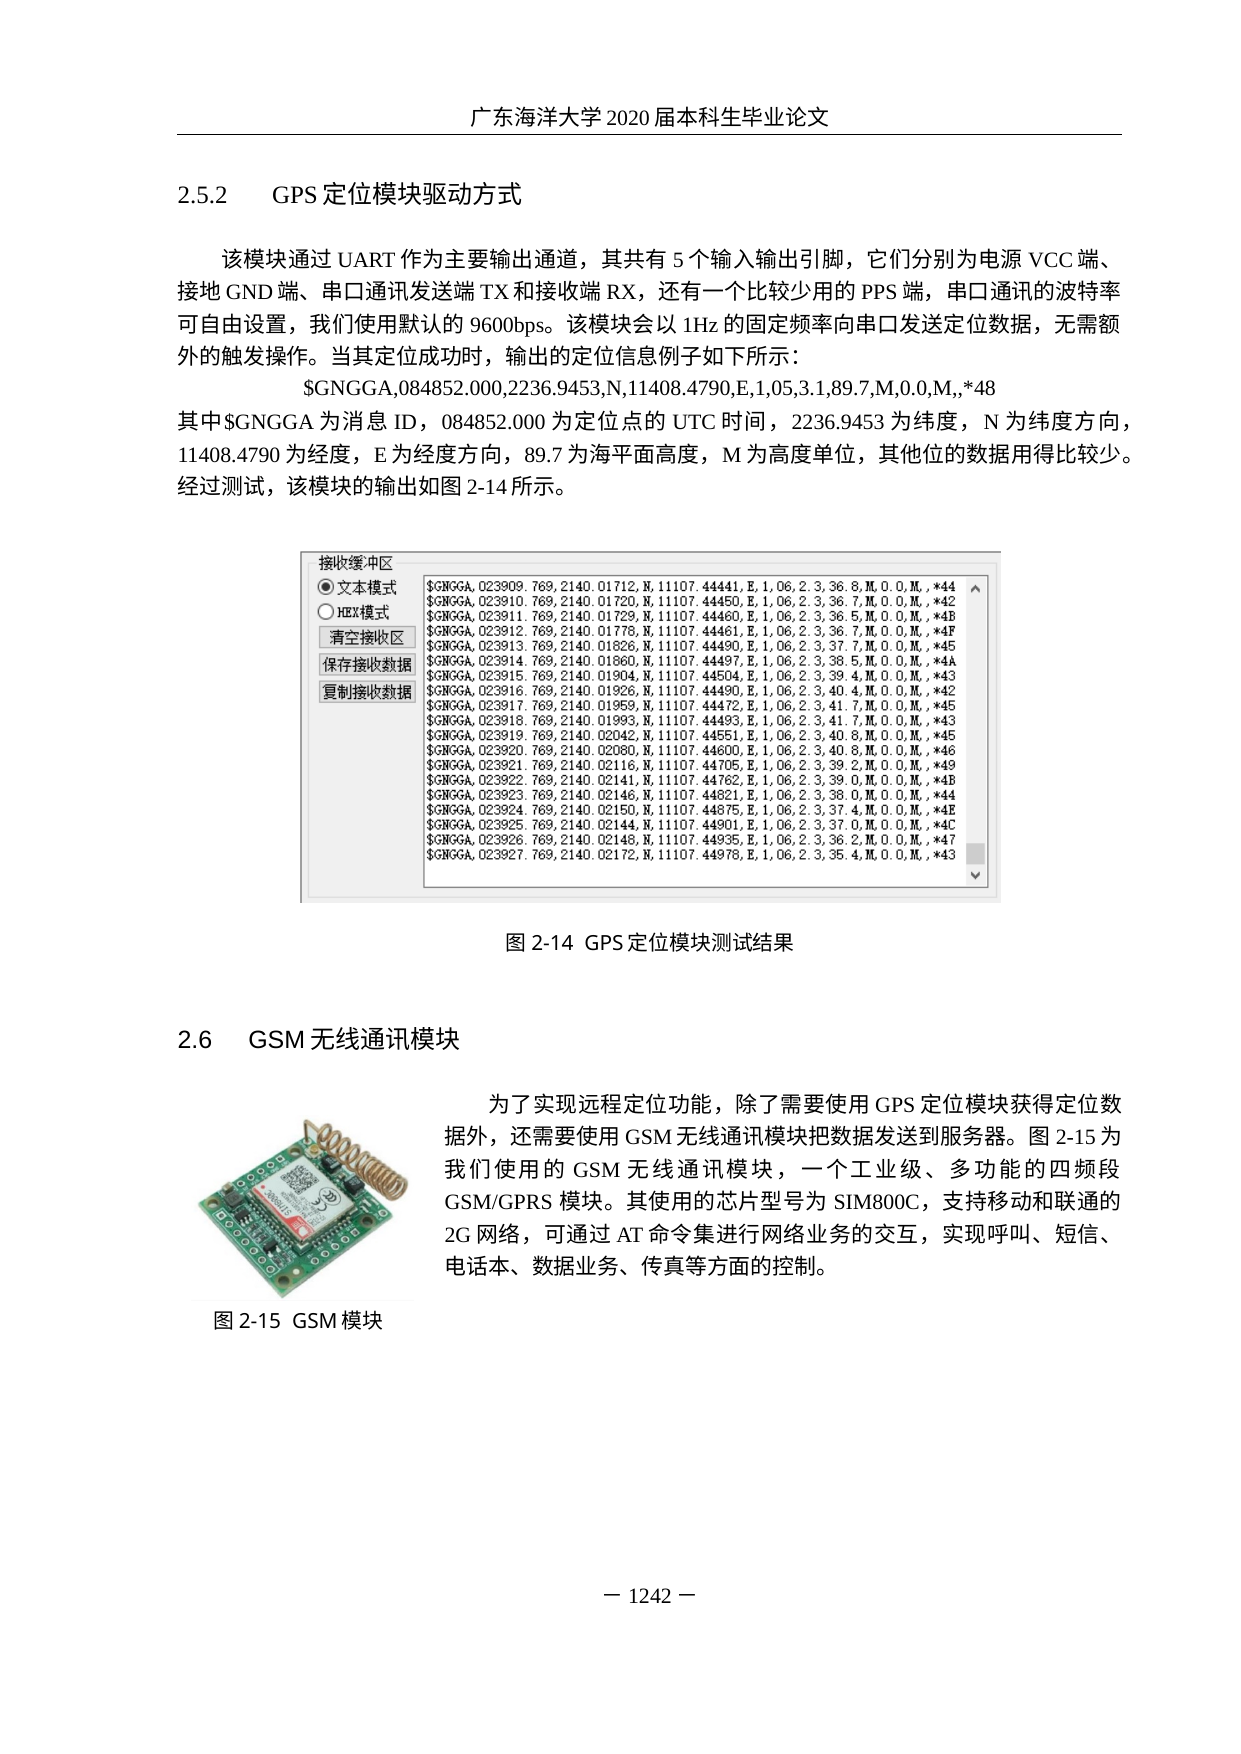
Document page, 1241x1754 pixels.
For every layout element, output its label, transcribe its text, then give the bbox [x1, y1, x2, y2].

text $GNGGA,084852.000,2236.9453,N,11408.4790,E,1,05,3.1,89.7,M,0.0,M,,*48 [177, 371, 1122, 404]
picture [191, 1115, 414, 1301]
subtitle GPS定位模块驱动方式 [177, 160, 1122, 225]
picture [298, 549, 1001, 903]
text 为了实现远程定位功能，除了需要使用GPS定位模块获得定位数据外，还需要使用GSM无线通讯模块把数据发送到服务器。图 2-15为我们使用的GSM无线通讯模块，一个工业级、多功能的四频段 GSM/GPRS 模块。其使用的芯片型号为SIM800C，支持移动和联通的2G网络，可通过AT命令集进行网络业务的交互，实现呼叫、短信、电话本、数据业务、传真等方面的控制。 [177, 1086, 1122, 1281]
text 其中$GNGGA为消息ID，084852.000为定位点的UTC时间，2236.9453为纬度，N为纬度方向，11408.4790为经度，E为经度方向，89.7为海平面高度，M为高度单位，其他位的数据用得比较少。经过测试，该模块的输出如图 2-14所示。 [177, 404, 1122, 501]
text 该模块通过UART作为主要输出通道，其共有5个输入输出引脚，它们分别为电源VCC端、接地GND端、串口通讯发送端TX和接收端RX，还有一个比较少用的PPS端，串口通讯的波特率可自由设置，我们使用默认的9600bps。该模块会以1Hz的固定频率向串口发送定位数据，无需额外的触发操作。当其定位成功时，输出的定位信息例子如下所示： [177, 241, 1122, 371]
